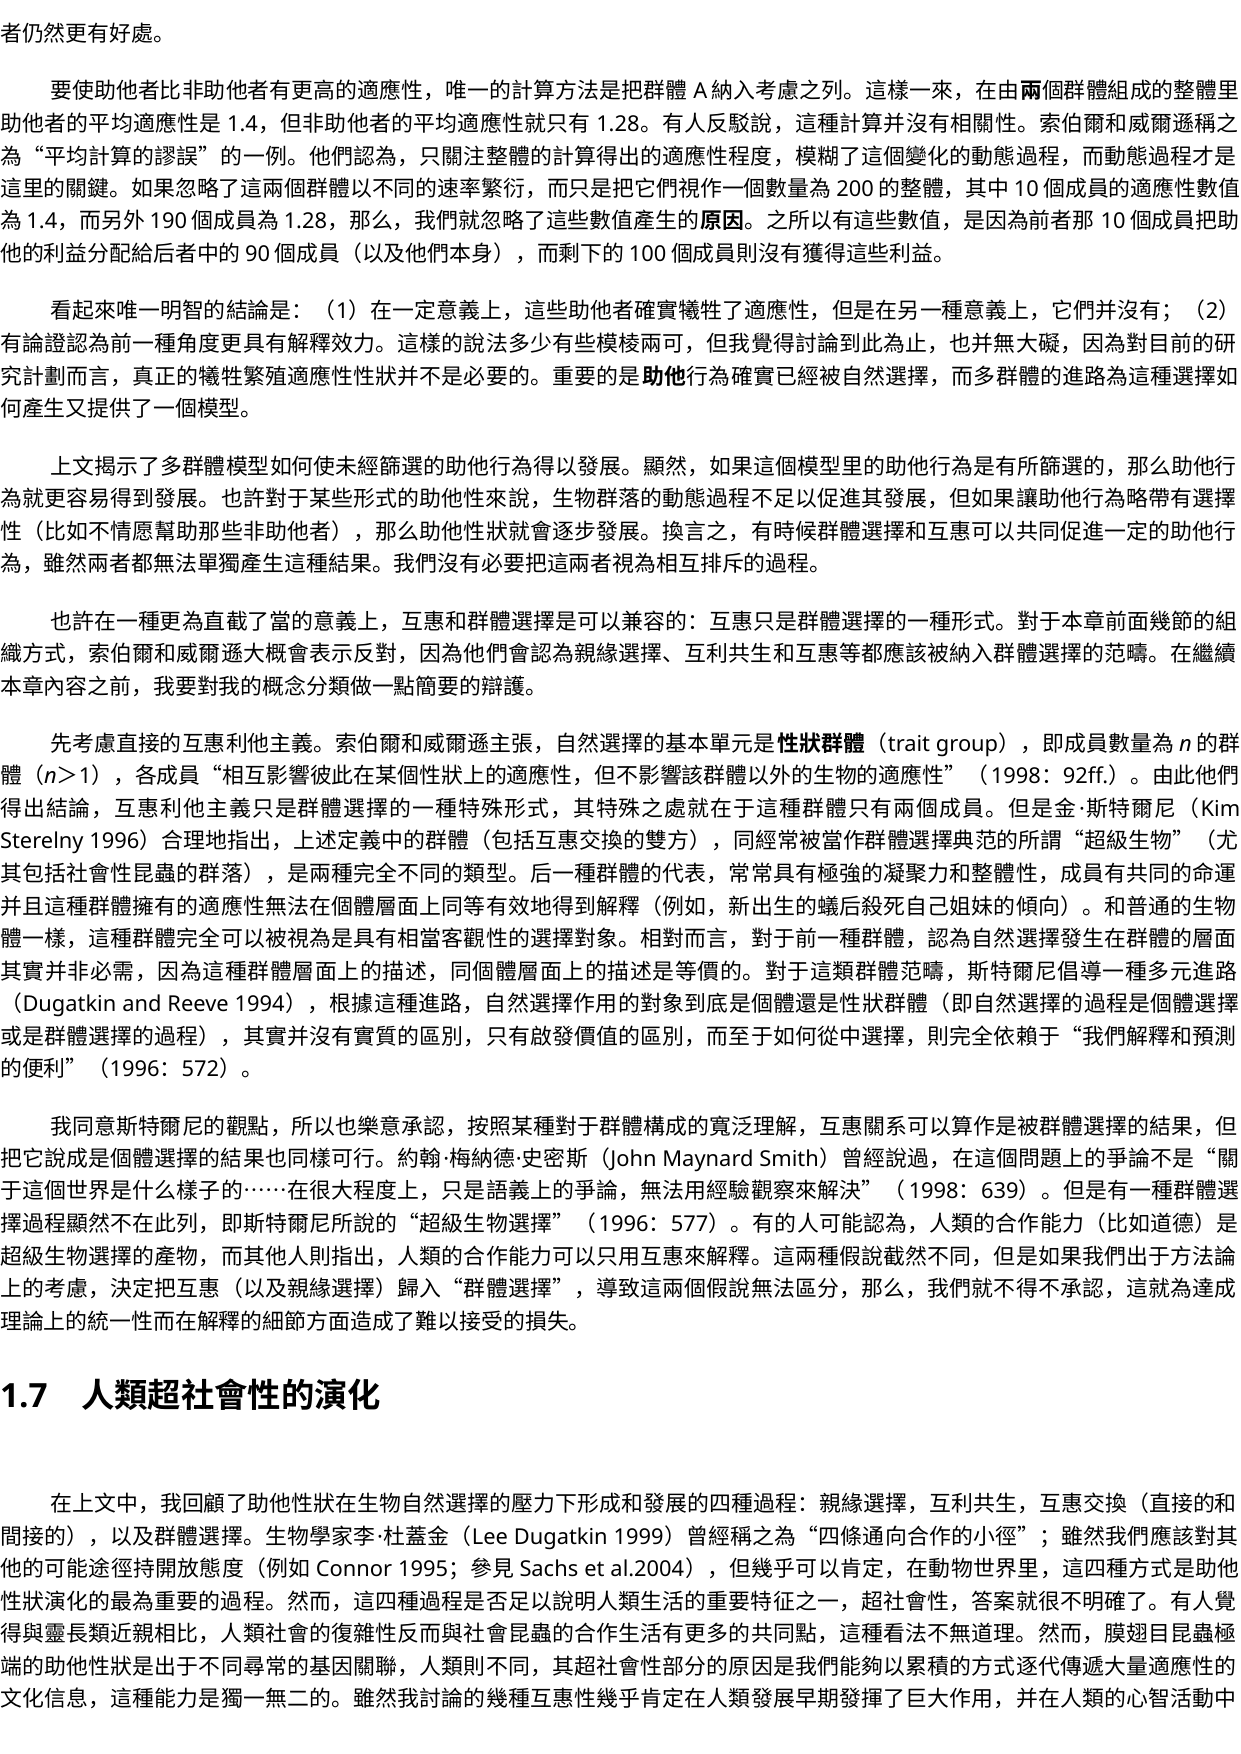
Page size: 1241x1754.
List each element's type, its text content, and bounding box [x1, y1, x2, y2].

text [0, 16, 1240, 48]
text 上文揭示了多群體模型如何使未經篩選的助他行為得以發展。顯然，如果這個模型里的助他行為是有所篩選的，那么助他行為就更容易得到發展。也許對于某些形式的助他性來說，生物群落的動態過程不足以促進其發展，但如果讓助他行為略帶有選擇性（比如不情愿幫助那些非助他者），那么助他性狀就會逐步發展。換言之，有時候群體選擇和互惠可以共同促進一定的助他行為，雖然兩者都無法單獨產生這種結果。我們沒有必要把這兩者視為相互排斥的過程。 [0, 448, 1240, 578]
text 看起來唯一明智的結論是：（1）在一定意義上，這些助他者確實犧牲了適應性，但是在另一種意義上，它們并沒有；（2）有論證認為前一種角度更具有解釋效力。這樣的說法多少有些模棱兩可，但我覺得討論到此為止，也并無大礙，因為對目前的研究計劃而言，真正的犧牲繁殖適應性性狀并不是必要的。重要的是助他行為確實已經被自然選擇，而多群體的進路為這種選擇如何產生又提供了一個模型。 [0, 293, 1240, 423]
text 也許在一種更為直截了當的意義上，互惠和群體選擇是可以兼容的：互惠只是群體選擇的一種形式。對于本章前面幾節的組織方式，索伯爾和威爾遜大概會表示反對，因為他們會認為親緣選擇、互利共生和互惠等都應該被納入群體選擇的范疇。在繼續本章內容之前，我要對我的概念分類做一點簡要的辯護。 [0, 603, 1240, 701]
text 先考慮直接的互惠利他主義。索伯爾和威爾遜主張，自然選擇的基本單元是性狀群體（trait group），即成員數量為n的群體（n＞1），各成員“相互影響彼此在某個性狀上的適應性，但不影響該群體以外的生物的適應性”（1998：92ff.）。由此他們得出結論，互惠利他主義只是群體選擇的一種特殊形式，其特殊之處就在于這種群體只有兩個成員。但是金·斯特爾尼（Kim Sterelny 1996）合理地指出，上述定義中的群體（包括互惠交換的雙方），同經常被當作群體選擇典范的所謂“超級生物”（尤其包括社會性昆蟲的群落），是兩種完全不同的類型。后一種群體的代表，常常具有極強的凝聚力和整體性，成員有共同的命運，并且這種群體擁有的適應性無法在個體層面上同等有效地得到解釋（例如，新出生的蟻后殺死自己姐妹的傾向）。和普通的生物體一樣，這種群體完全可以被視為是具有相當客觀性的選擇對象。相對而言，對于前一種群體，認為自然選擇發生在群體的層面，其實并非必需，因為這種群體層面上的描述，同個體層面上的描述是等價的。對于這類群體范疇，斯特爾尼倡導一種多元進路（Dugatkin and Reeve 1994），根據這種進路，自然選擇作用的對象到底是個體還是性狀群體（即自然選擇的過程是個體選擇或是群體選擇的過程），其實并沒有實質的區別，只有啟發價值的區別，而至于如何從中選擇，則完全依賴于“我們解釋和預測的便利”（1996：572）。 [0, 726, 1240, 1083]
text 我同意斯特爾尼的觀點，所以也樂意承認，按照某種對于群體構成的寬泛理解，互惠關系可以算作是被群體選擇的結果，但把它說成是個體選擇的結果也同樣可行。約翰·梅納德·史密斯（John Maynard Smith）曾經說過，在這個問題上的爭論不是“關于這個世界是什么樣子的……在很大程度上，只是語義上的爭論，無法用經驗觀察來解決”（1998：639）。但是有一種群體選擇過程顯然不在此列，即斯特爾尼所說的“超級生物選擇”（1996：577）。有的人可能認為，人類的合作能力（比如道德）是超級生物選擇的產物，而其他人則指出，人類的合作能力可以只用互惠來解釋。這兩種假說截然不同，但是如果我們出于方法論上的考慮，決定把互惠（以及親緣選擇）歸入“群體選擇”，導致這兩個假說無法區分，那么，我們就不得不承認，這就為達成理論上的統一性而在解釋的細節方面造成了難以接受的損失。 [0, 1108, 1240, 1336]
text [0, 1486, 1240, 1713]
text 要使助他者比非助他者有更高的適應性，唯一的計算方法是把群體A納入考慮之列。這樣一來，在由兩個群體組成的整體里，助他者的平均適應性是1.4，但非助他者的平均適應性就只有1.28。有人反駁說，這種計算并沒有相關性。索伯爾和威爾遜稱之為“平均計算的謬誤”的一例。他們認為，只關注整體的計算得出的適應性程度，模糊了這個變化的動態過程，而動態過程才是這里的關鍵。如果忽略了這兩個群體以不同的速率繁衍，而只是把它們視作一個數量為200的整體，其中10個成員的適應性數值為1.4，而另外190個成員為1.28，那么，我們就忽略了這些數值產生的原因。之所以有這些數值，是因為前者那10個成員把助他的利益分配給后者中的90個成員（以及他們本身），而剩下的100個成員則沒有獲得這些利益。 [0, 73, 1240, 268]
subtitle 1.7 人類超社會性的演化 [0, 1361, 1240, 1426]
